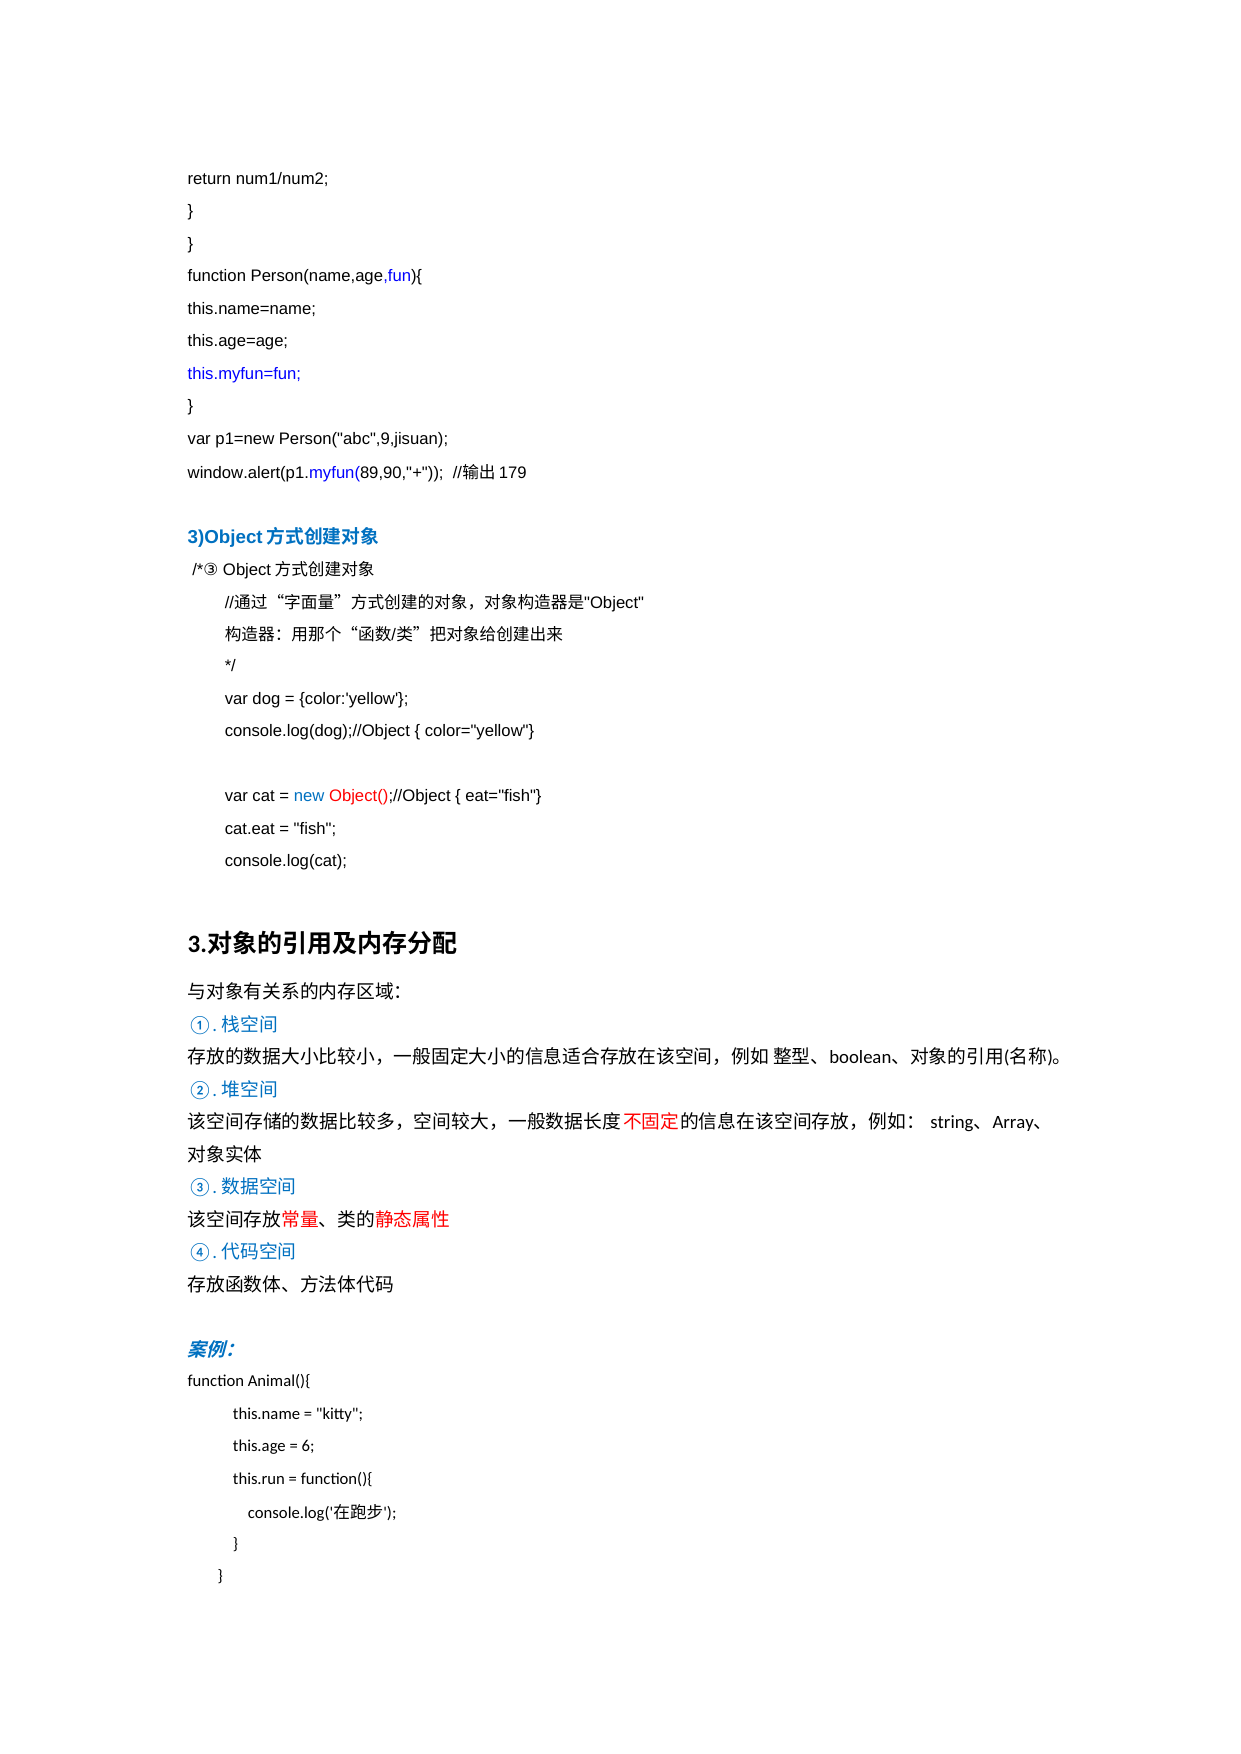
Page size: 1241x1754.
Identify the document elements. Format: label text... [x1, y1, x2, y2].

text } [187, 389, 1053, 422]
text console.log(dog);//Object { color="yellow"} [187, 714, 1053, 747]
text } [187, 1527, 1053, 1559]
text 存放函数体、方法体代码 [187, 1267, 1053, 1299]
text this.age = 6; [187, 1429, 1053, 1462]
text //通过“字面量”方式创建的对象，对象构造器是"Object" [187, 584, 1053, 617]
text this.run = function(){ [187, 1462, 1053, 1494]
text 案例： [187, 1332, 1053, 1364]
text var cat = new Object();//Object { eat="fish"} [187, 779, 1053, 812]
text var dog = {color:'yellow'}; [187, 682, 1053, 714]
text 构造器：用那个“函数/类”把对象给创建出来 [187, 617, 1053, 649]
text */ [187, 649, 1053, 682]
text this.age=age; [187, 324, 1053, 357]
text ③. 数据空间 [187, 1169, 1053, 1202]
subtitle 对象的引用及内存分配 [187, 909, 1053, 974]
text ④. 代码空间 [187, 1234, 1053, 1267]
text 存放的数据大小比较小，一般固定大小的信息适合存放在该空间，例如 整型、boolean、对象的引用(名称)。 [187, 1039, 1053, 1072]
text function Person(name,age,fun){ [187, 259, 1053, 292]
text console.log(cat); [187, 844, 1053, 877]
text return num1/num2; [187, 162, 1053, 194]
text 3)Object方式创建对象 [187, 519, 1053, 552]
text } [187, 1559, 1053, 1592]
text var p1=new Person("abc",9,jisuan); [187, 422, 1053, 454]
text function Animal(){ [187, 1364, 1053, 1397]
text 该空间存放常量、类的静态属性 [187, 1202, 1053, 1234]
text this.name=name; [187, 292, 1053, 324]
text this.myfun=fun; [187, 357, 1053, 389]
text } [187, 194, 1053, 227]
text this.name = "kitty"; [187, 1397, 1053, 1429]
text ②. 堆空间 [187, 1072, 1053, 1104]
text 该空间存储的数据比较多，空间较大，一般数据长度不固定的信息在该空间存放，例如： string、Array、对象实体 [187, 1104, 1053, 1169]
text ①. 栈空间 [187, 1007, 1053, 1039]
text window.alert(p1.myfun(89,90,"+")); //输出179 [187, 454, 1053, 487]
text /*③ Object方式创建对象 [187, 552, 1053, 584]
text 与对象有关系的内存区域： [187, 974, 1053, 1007]
text } [187, 227, 1053, 259]
text cat.eat = "fish"; [187, 812, 1053, 844]
text console.log('在跑步'); [187, 1494, 1053, 1527]
